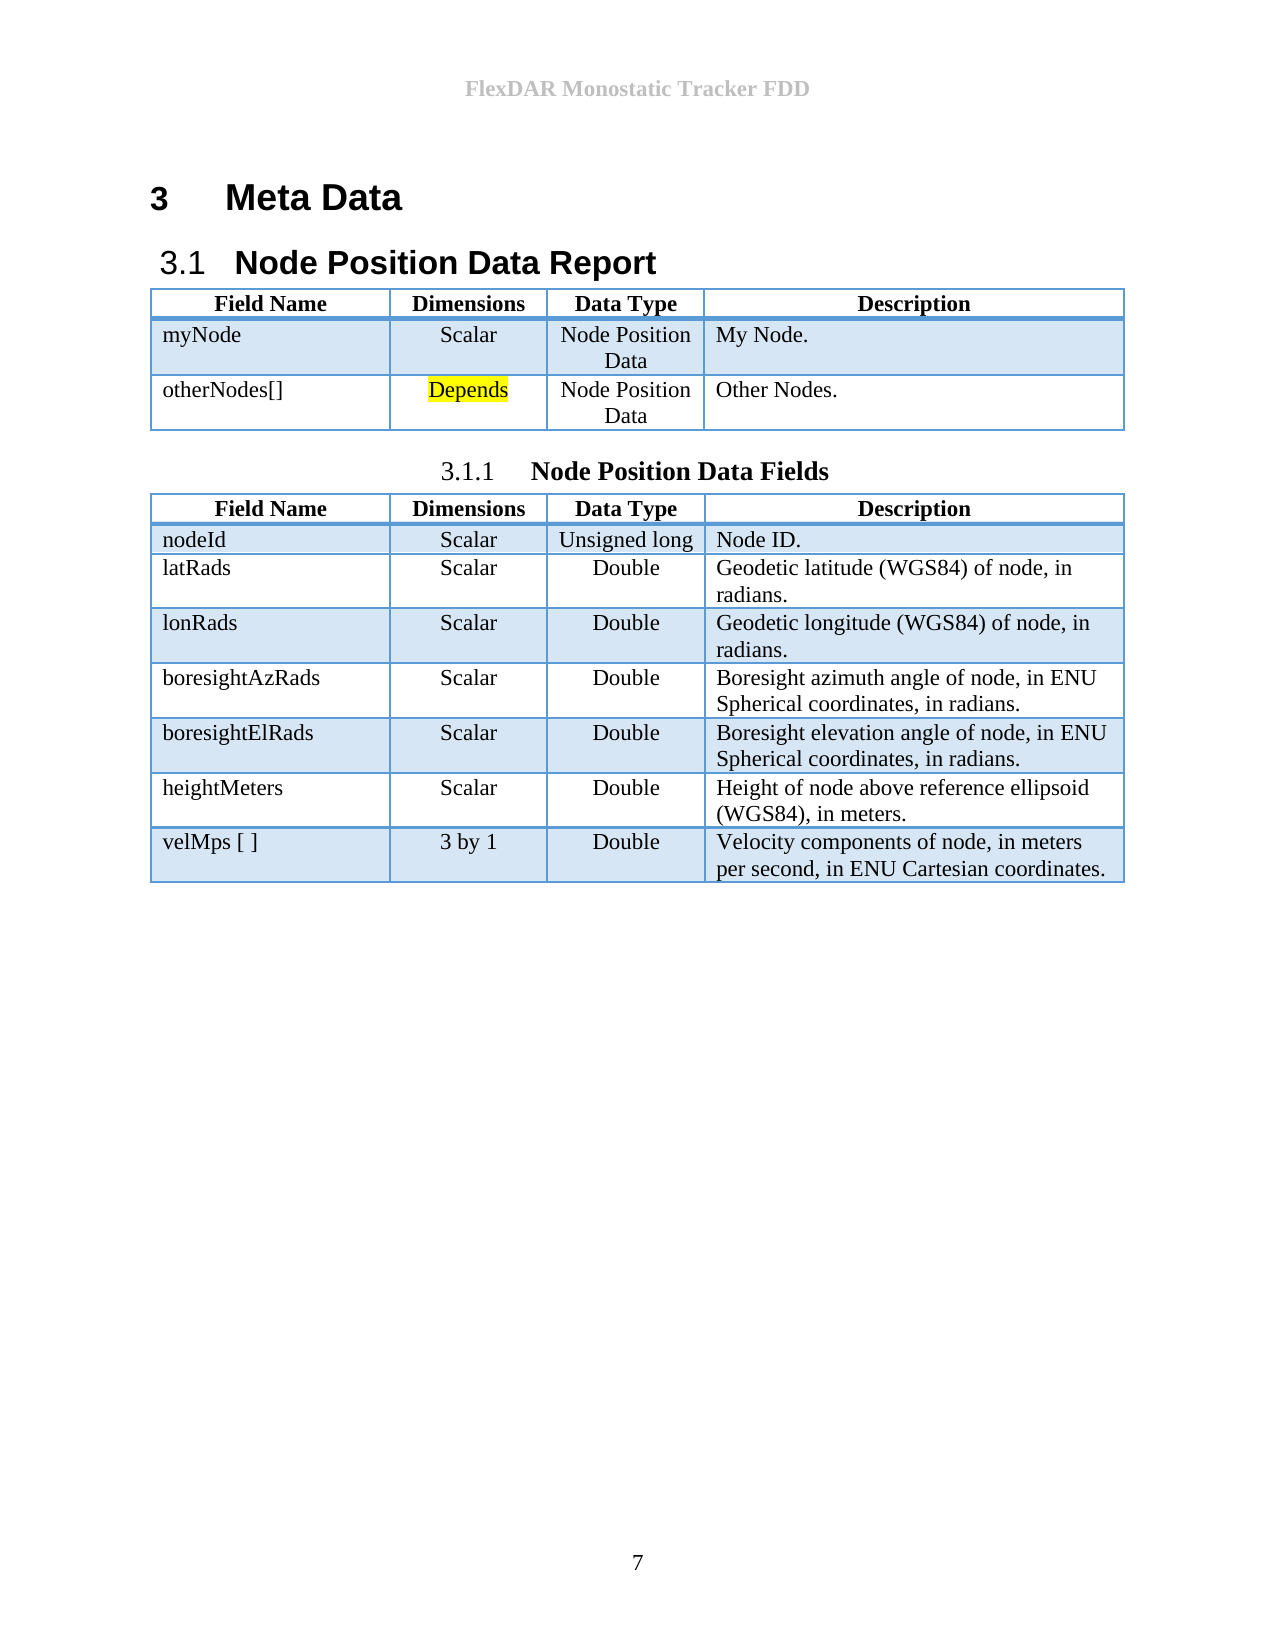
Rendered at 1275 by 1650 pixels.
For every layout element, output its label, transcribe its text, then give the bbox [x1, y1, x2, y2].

table_header Field Name [152, 495, 389, 521]
table_header Description [706, 495, 1123, 521]
table_cell Scalar [391, 609, 546, 662]
table_cell Depends [391, 376, 546, 428]
table_cell Double [548, 609, 704, 662]
table_cell Unsigned long [548, 526, 704, 552]
table_cell Boresight elevation angle of node, in ENU Spherical coordinates, in radians. [706, 719, 1123, 772]
table_cell Double [548, 719, 704, 772]
table_cell Scalar [391, 774, 546, 826]
table_cell Height of node above reference ellipsoid (WGS84), in meters. [706, 774, 1123, 826]
table_cell Scalar [391, 719, 546, 772]
table_cell Boresight azimuth angle of node, in ENU Spherical coordinates, in radians. [706, 664, 1123, 717]
subtitle Node Position Data Fields [441, 456, 1125, 487]
table_cell Scalar [391, 664, 546, 717]
table_cell Scalar [391, 555, 546, 607]
table_cell Velocity components of node, in meters per second, in ENU Cartesian coordinates. [706, 829, 1123, 881]
table_cell My Node. [705, 321, 1123, 374]
table_cell boresightAzRads [152, 664, 389, 717]
table_cell Double [548, 774, 704, 826]
table_cell heightMeters [152, 774, 389, 826]
table_cell latRads [152, 555, 389, 607]
table_cell lonRads [152, 609, 389, 662]
subtitle Meta Data [150, 175, 1125, 218]
table_cell Geodetic latitude (WGS84) of node, in radians. [706, 555, 1123, 607]
table_cell boresightElRads [152, 719, 389, 772]
table_cell Double [548, 664, 704, 717]
table_cell Double [548, 829, 704, 881]
table_cell Node ID. [706, 526, 1123, 552]
table_cell Double [548, 555, 704, 607]
table_cell Scalar [391, 526, 546, 552]
table_cell Node Position Data [548, 321, 703, 374]
table_cell myNode [152, 321, 389, 374]
table_cell Other Nodes. [705, 376, 1123, 428]
table_cell 3 by 1 [391, 829, 546, 881]
table_header Field Name [152, 290, 389, 316]
table_cell nodeId [152, 526, 389, 552]
table_cell otherNodes[] [152, 376, 389, 428]
table_header Dimensions [391, 495, 546, 521]
table_header Data Type [548, 290, 703, 316]
table_cell Node Position Data [548, 376, 703, 428]
table_header Description [705, 290, 1123, 316]
table_cell Scalar [391, 321, 546, 374]
table_header Data Type [548, 495, 704, 521]
table_header Dimensions [391, 290, 546, 316]
table_cell velMps [ ] [152, 829, 389, 881]
subtitle Node Position Data Report [159, 243, 1125, 282]
table_cell Geodetic longitude (WGS84) of node, in radians. [706, 609, 1123, 662]
